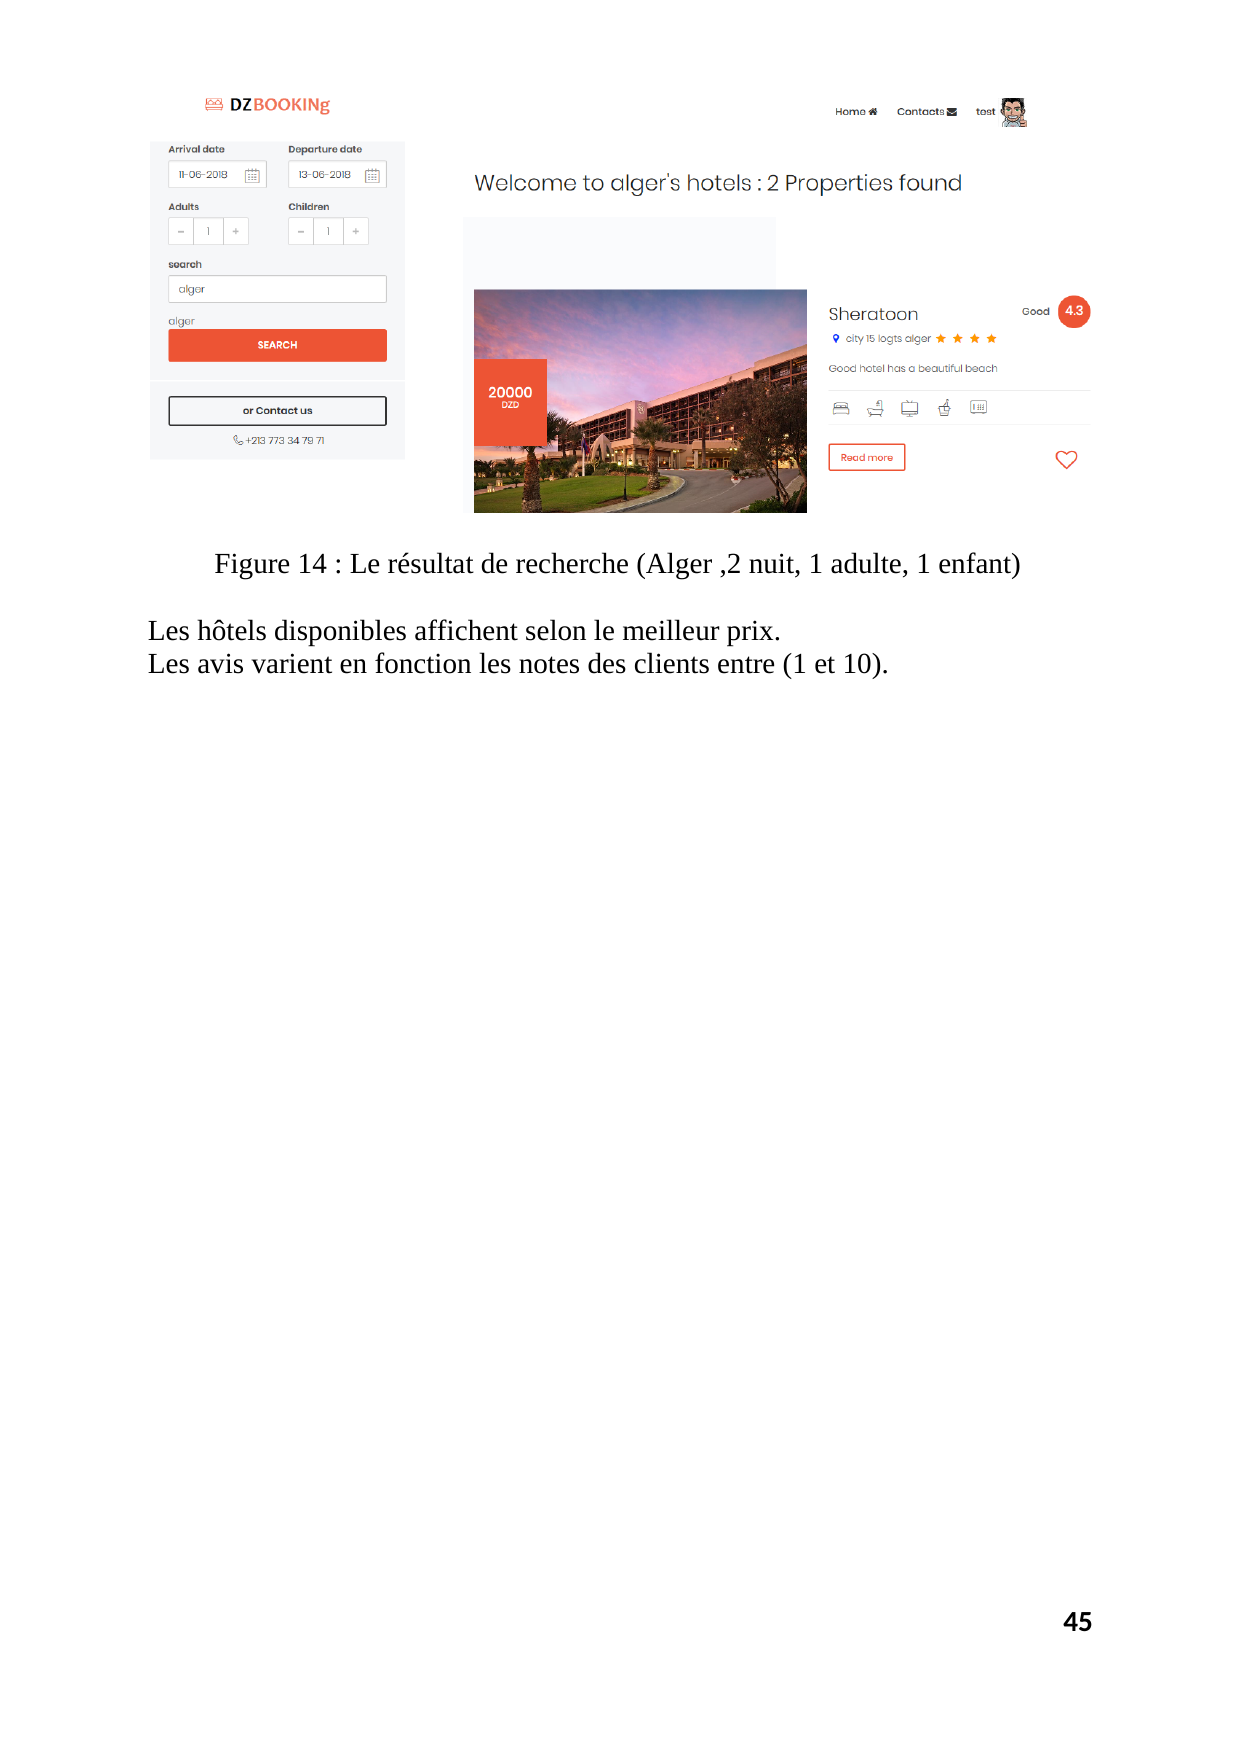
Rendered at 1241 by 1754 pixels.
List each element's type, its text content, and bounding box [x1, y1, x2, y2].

picture [147, 88, 1093, 513]
text Figure 14 : Le résultat de recherche (Alger ,2 nuit, 1 adulte, 1 enfant) [148, 546, 1087, 579]
text Les avis varient en fonction les notes des clients entre (1 et 10). [148, 647, 1087, 680]
text Les hôtels disponibles affichent selon le meilleur prix. [148, 613, 1087, 647]
